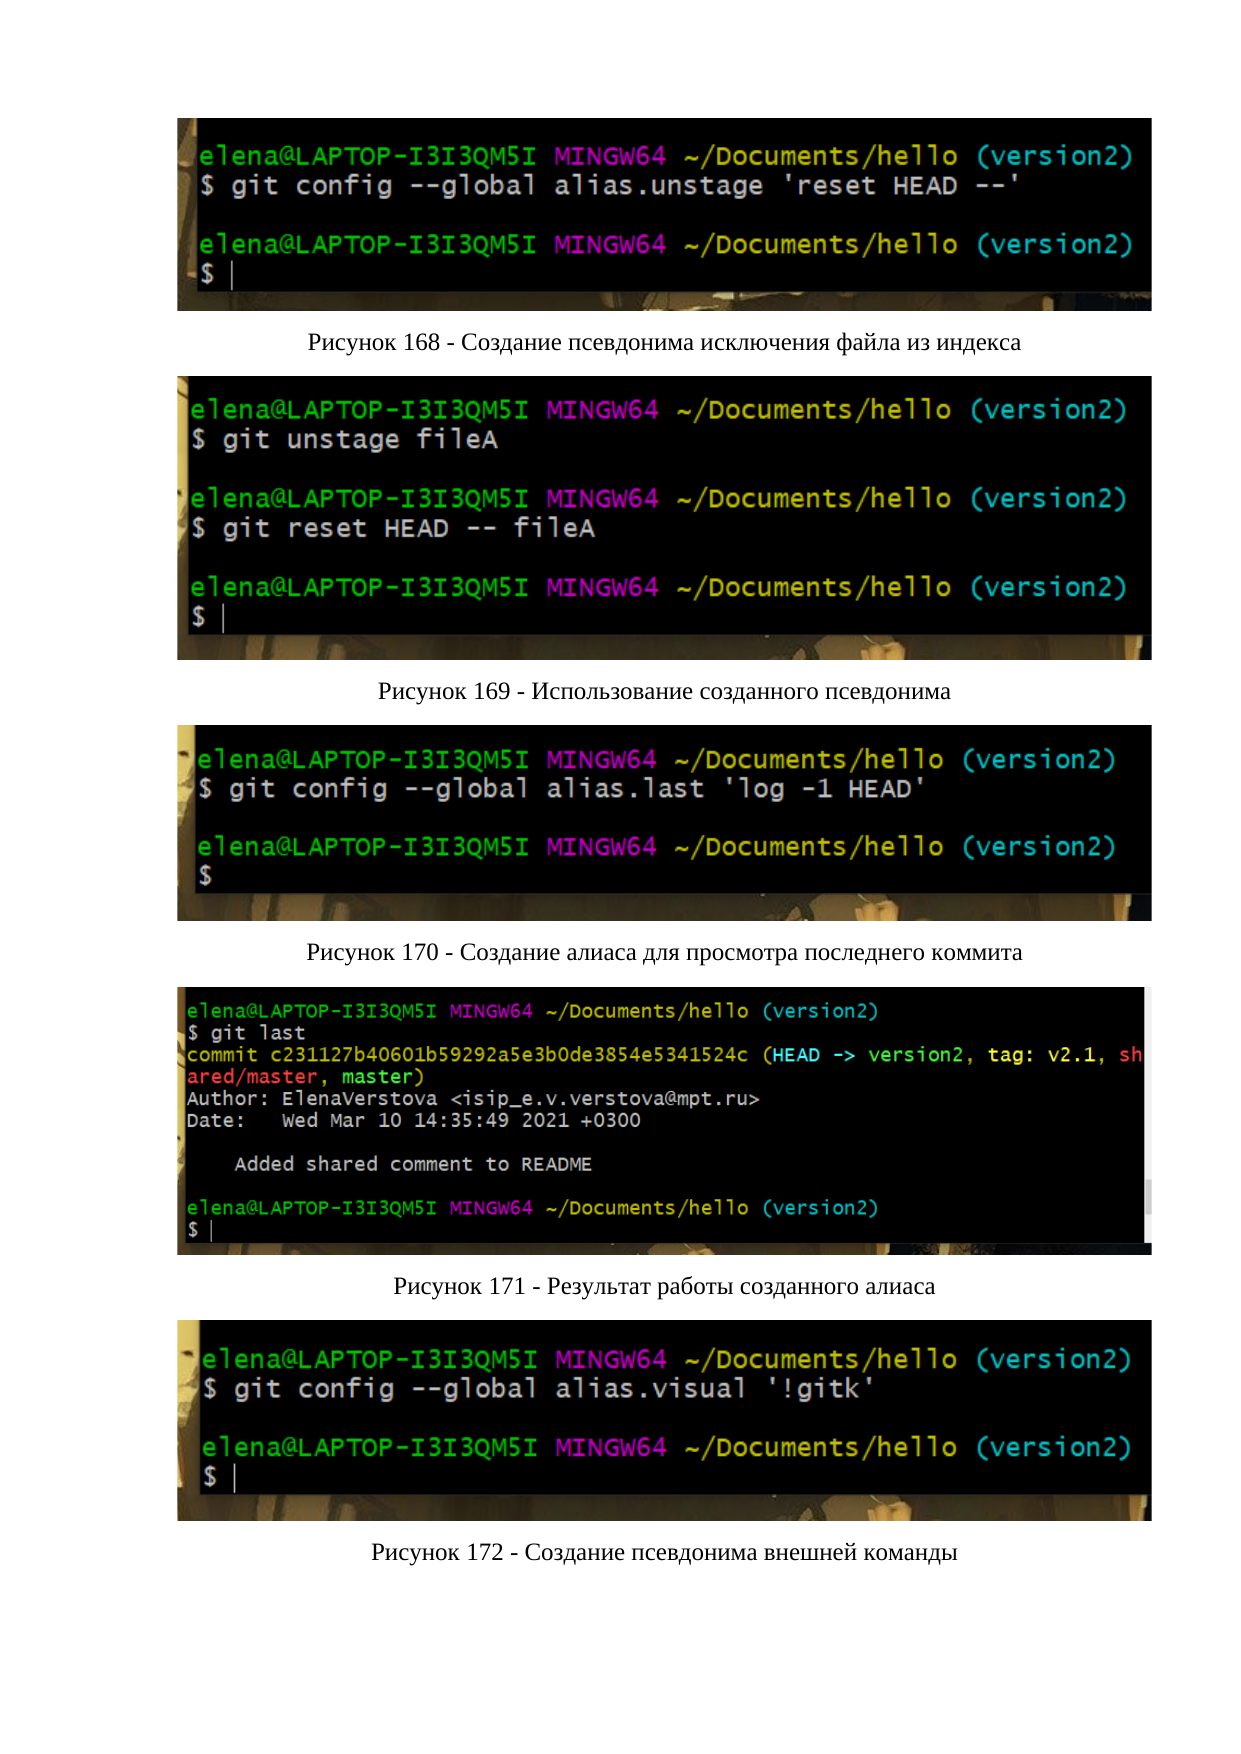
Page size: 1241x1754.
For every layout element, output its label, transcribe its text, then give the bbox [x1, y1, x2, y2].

picture [177, 376, 1152, 660]
text Рисунок 169 - Использование созданного псевдонима [177, 676, 1152, 705]
picture [177, 725, 1152, 921]
text Рисунок 172 - Создание псевдонима внешней команды [177, 1537, 1152, 1566]
picture [177, 987, 1152, 1255]
text Рисунок 171 - Результат работы созданного алиаса [177, 1271, 1152, 1300]
text Рисунок 170 - Создание алиаса для просмотра последнего коммита [177, 937, 1152, 966]
text Рисунок 168 - Создание псевдонима исключения файла из индекса [177, 327, 1152, 356]
picture [177, 1320, 1152, 1521]
picture [177, 118, 1152, 311]
